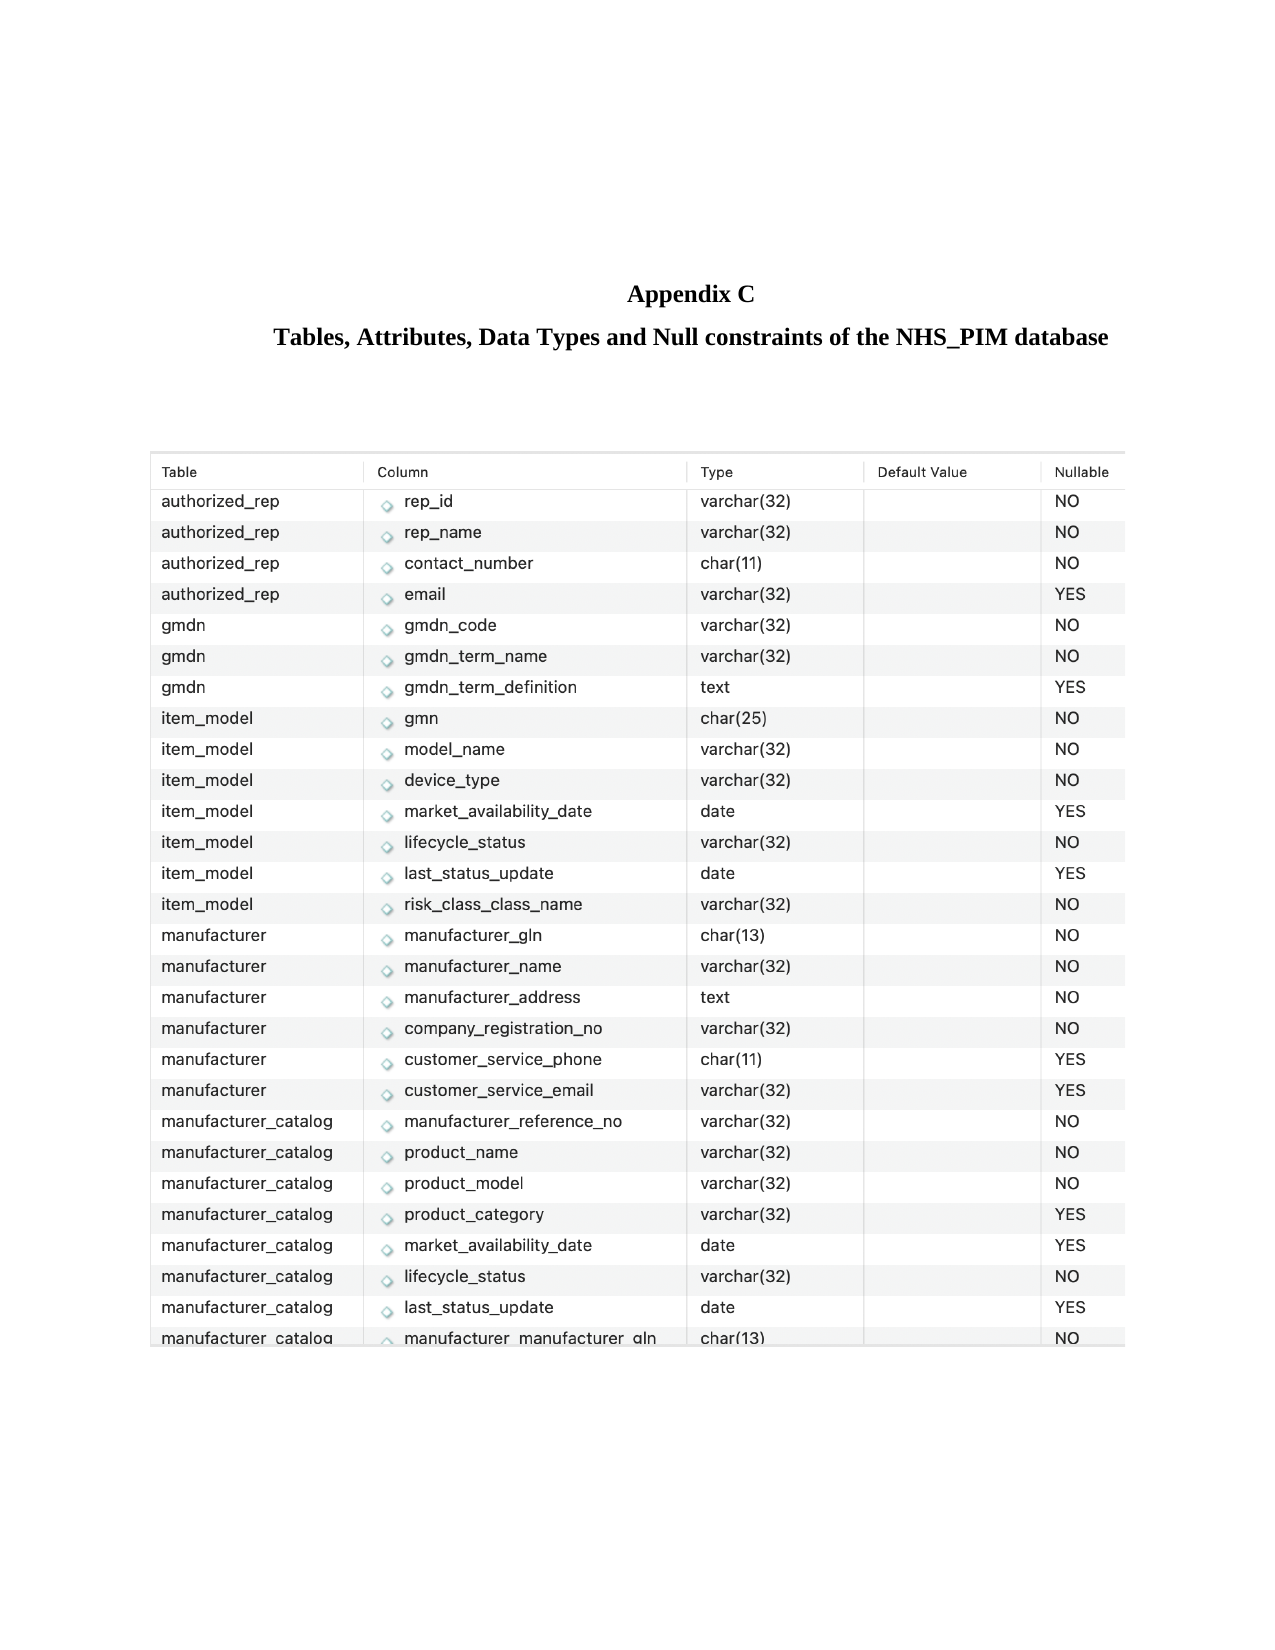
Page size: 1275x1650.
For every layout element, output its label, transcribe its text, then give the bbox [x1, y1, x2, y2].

list Tables, Attributes, Data Types and Null constraints of the NHS_PIM database [257, 322, 1125, 351]
list Appendix C [257, 279, 1125, 308]
picture [150, 451, 1125, 1347]
